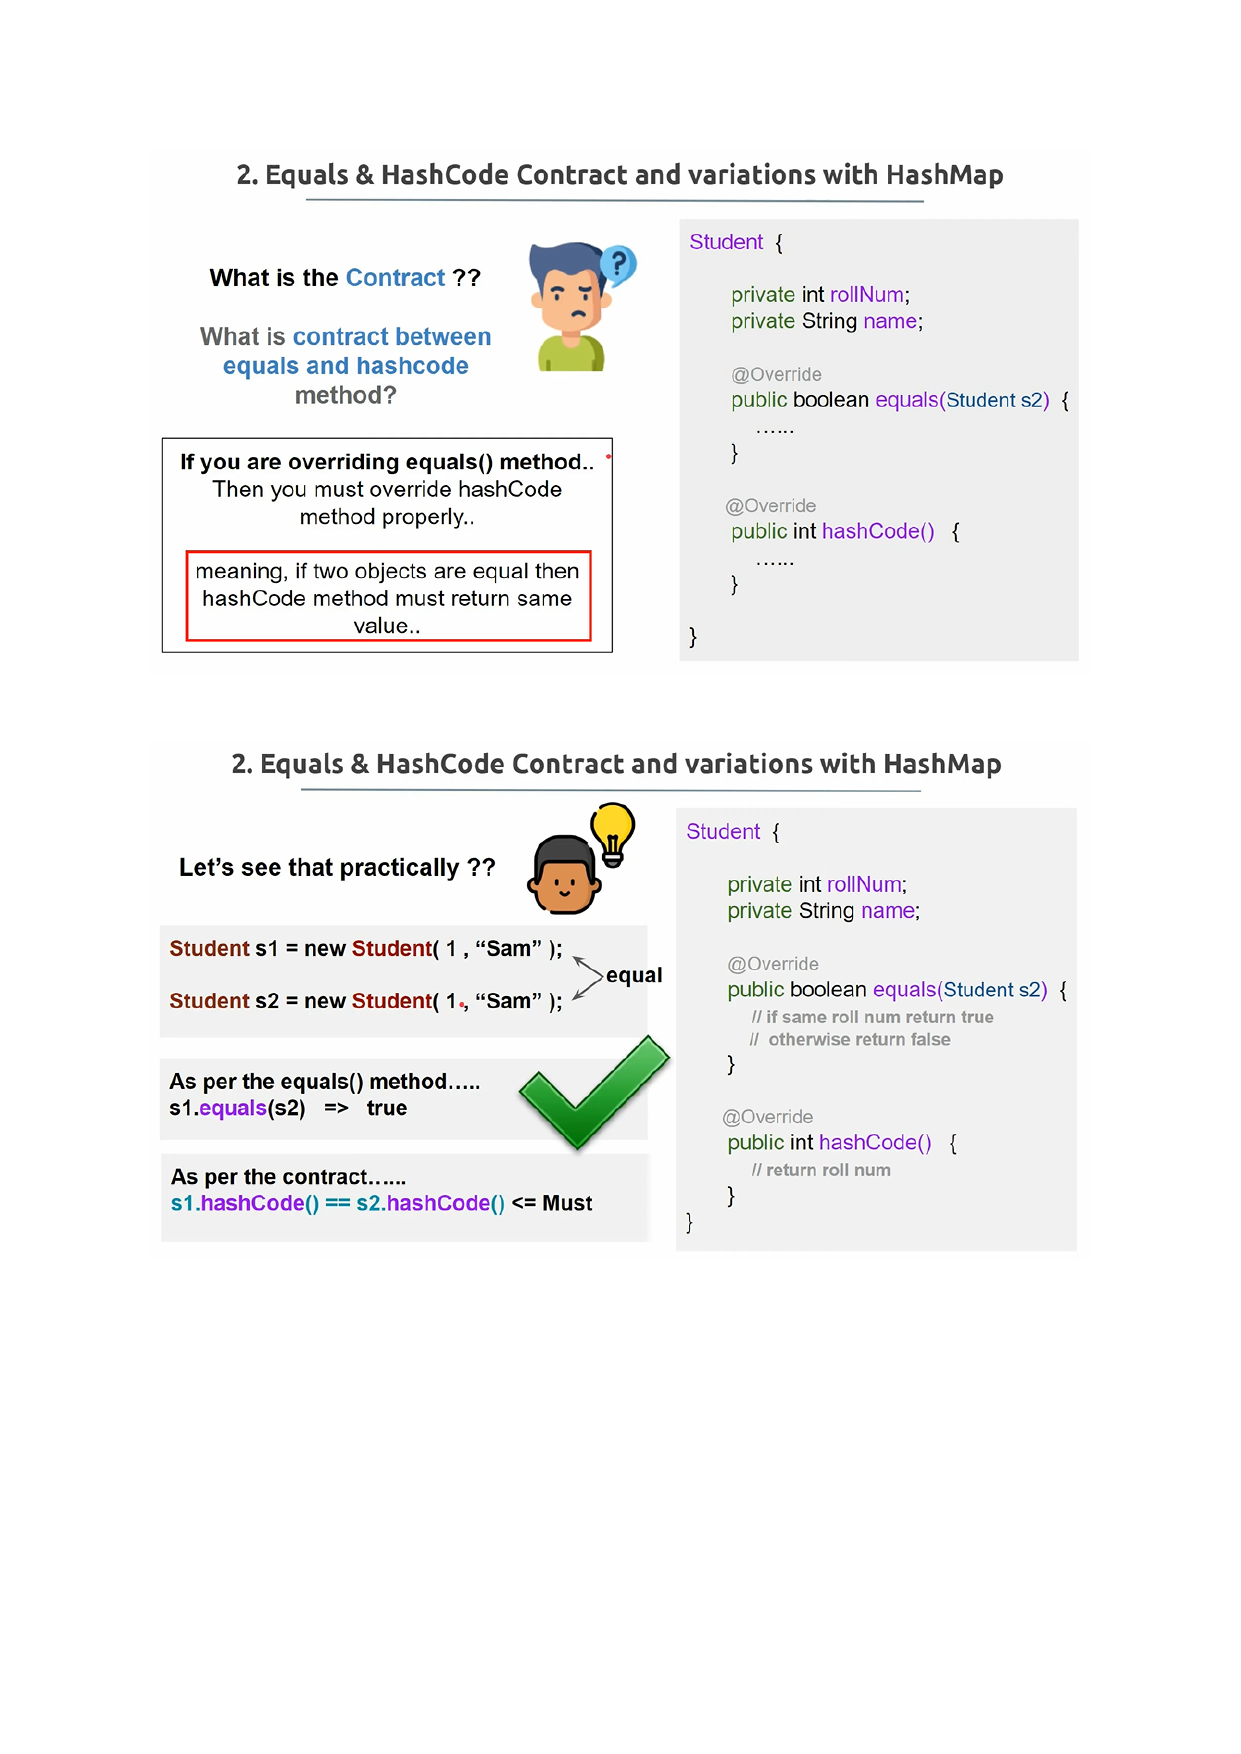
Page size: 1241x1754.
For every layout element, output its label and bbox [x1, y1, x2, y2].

picture [150, 150, 1091, 676]
picture [150, 741, 1091, 1261]
